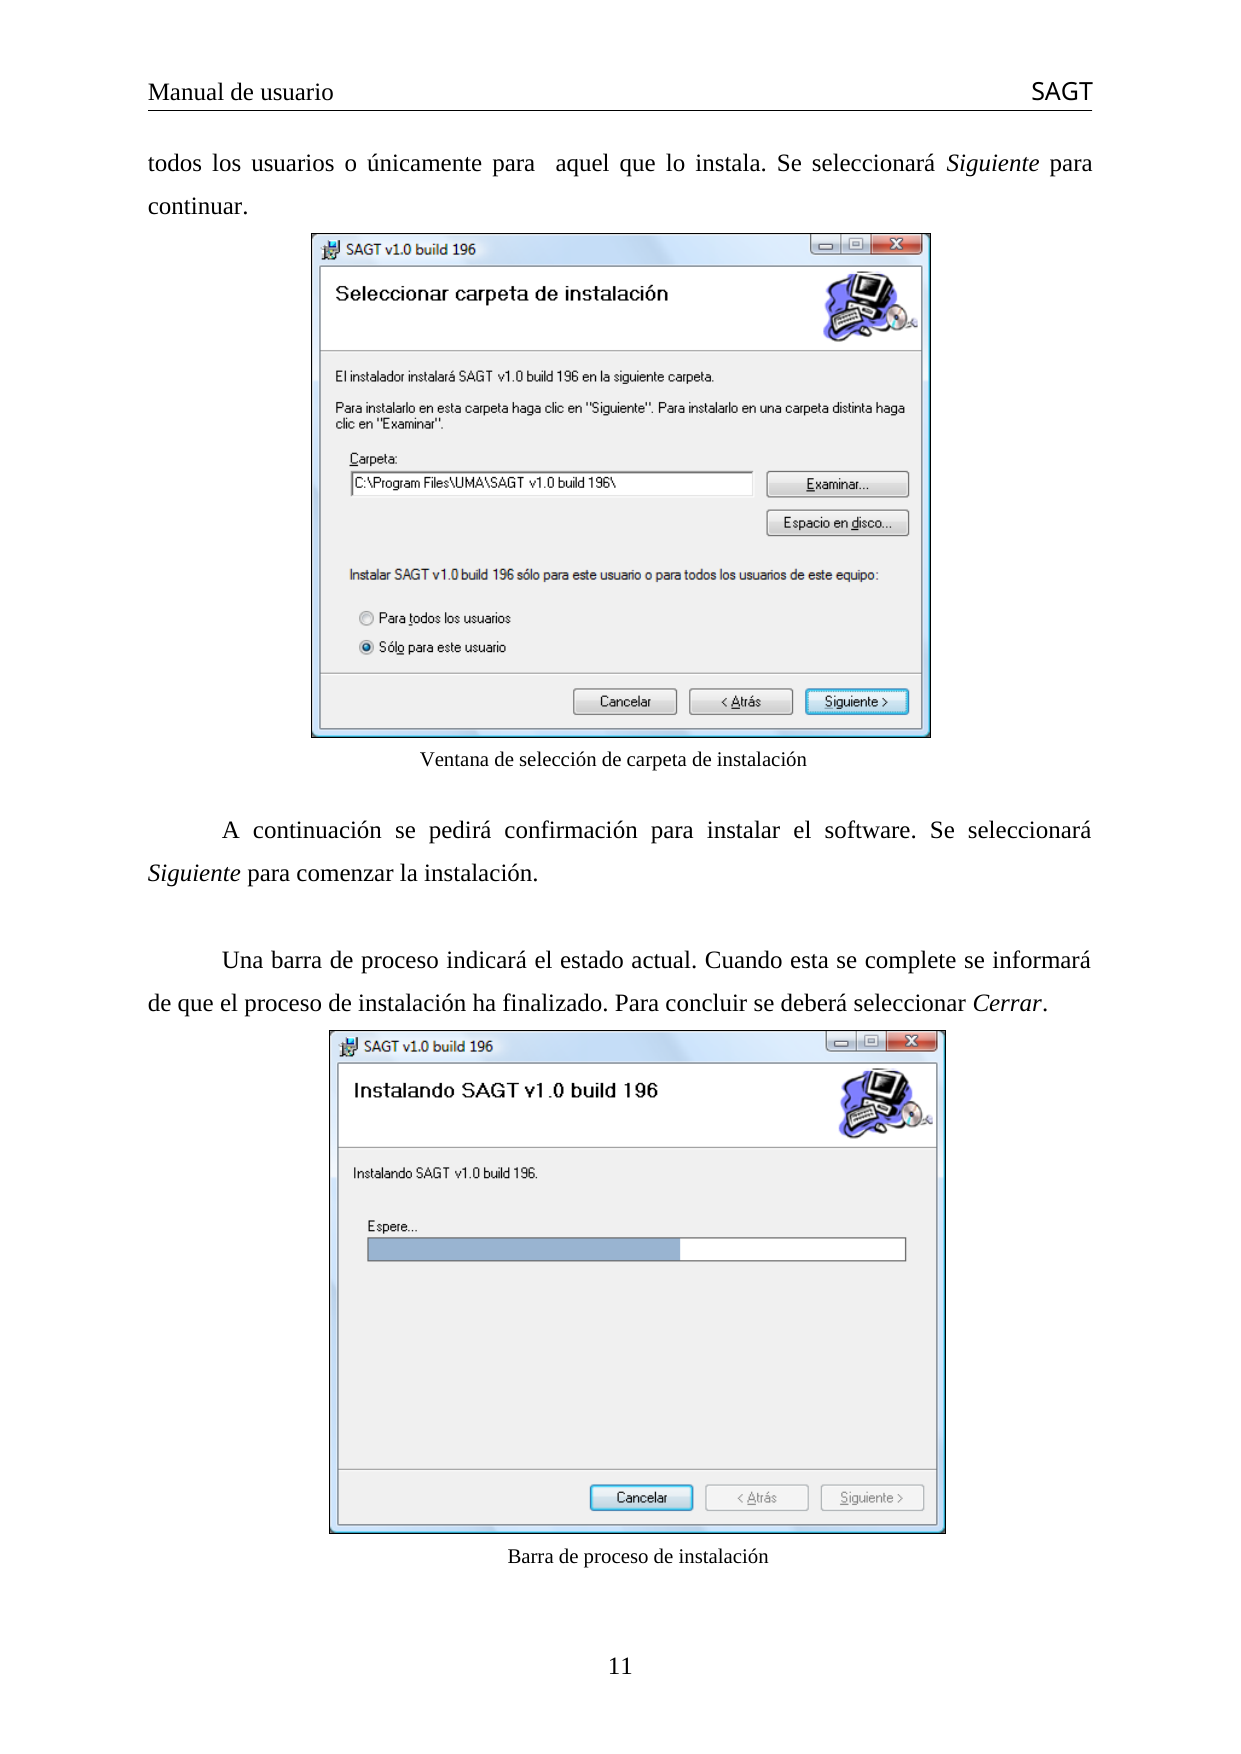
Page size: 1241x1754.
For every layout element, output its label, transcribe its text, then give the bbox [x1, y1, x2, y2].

picture [312, 234, 930, 737]
text A continuación se pedirá confirmación para instalar el software. Se seleccionará Siguiente para comenzar la instalación. [148, 815, 1092, 887]
text Una barra de proceso indicará el estado actual. Cuando esta se complete se informará de que el proceso de instalación ha finalizado. Para concluir se deberá seleccionar Cerrar. [148, 945, 1092, 1017]
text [148, 148, 1092, 219]
picture [330, 1031, 945, 1533]
